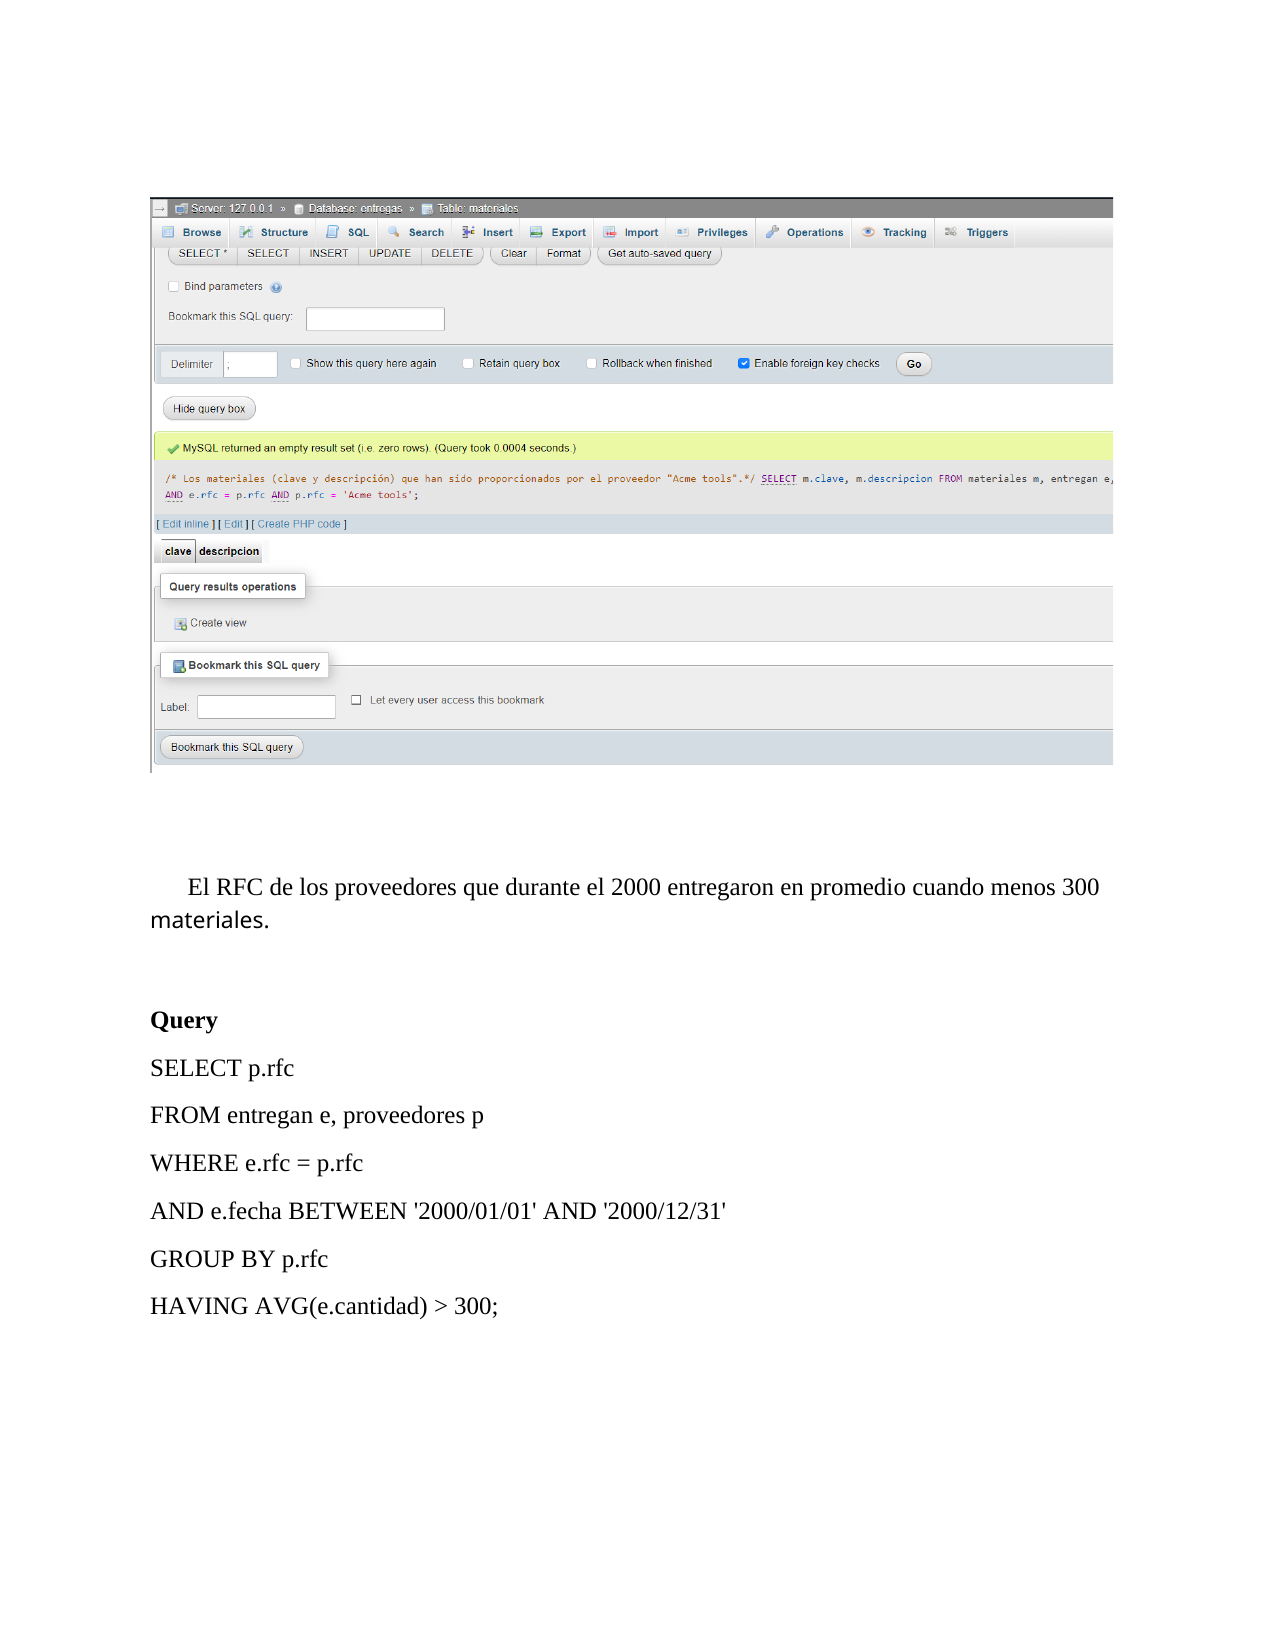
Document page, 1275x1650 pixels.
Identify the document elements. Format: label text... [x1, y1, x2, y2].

text FROM entregan e, proveedores p [150, 1101, 1125, 1129]
text GROUP BY p.rfc [150, 1244, 1125, 1272]
text Query [150, 1005, 1125, 1034]
text El RFC de los proveedores que durante el 2000 entregaron en promedio cuando menos 300 materiales. [150, 839, 1125, 936]
text AND e.fecha BETWEEN '2000/01/01' AND '2000/12/31' [150, 1196, 1125, 1225]
picture [150, 197, 1114, 773]
text SELECT p.rfc [150, 1053, 1125, 1082]
text HAVING AVG(e.cantidad) > 300; [150, 1291, 1125, 1320]
text WHERE e.rfc = p.rfc [150, 1148, 1125, 1177]
